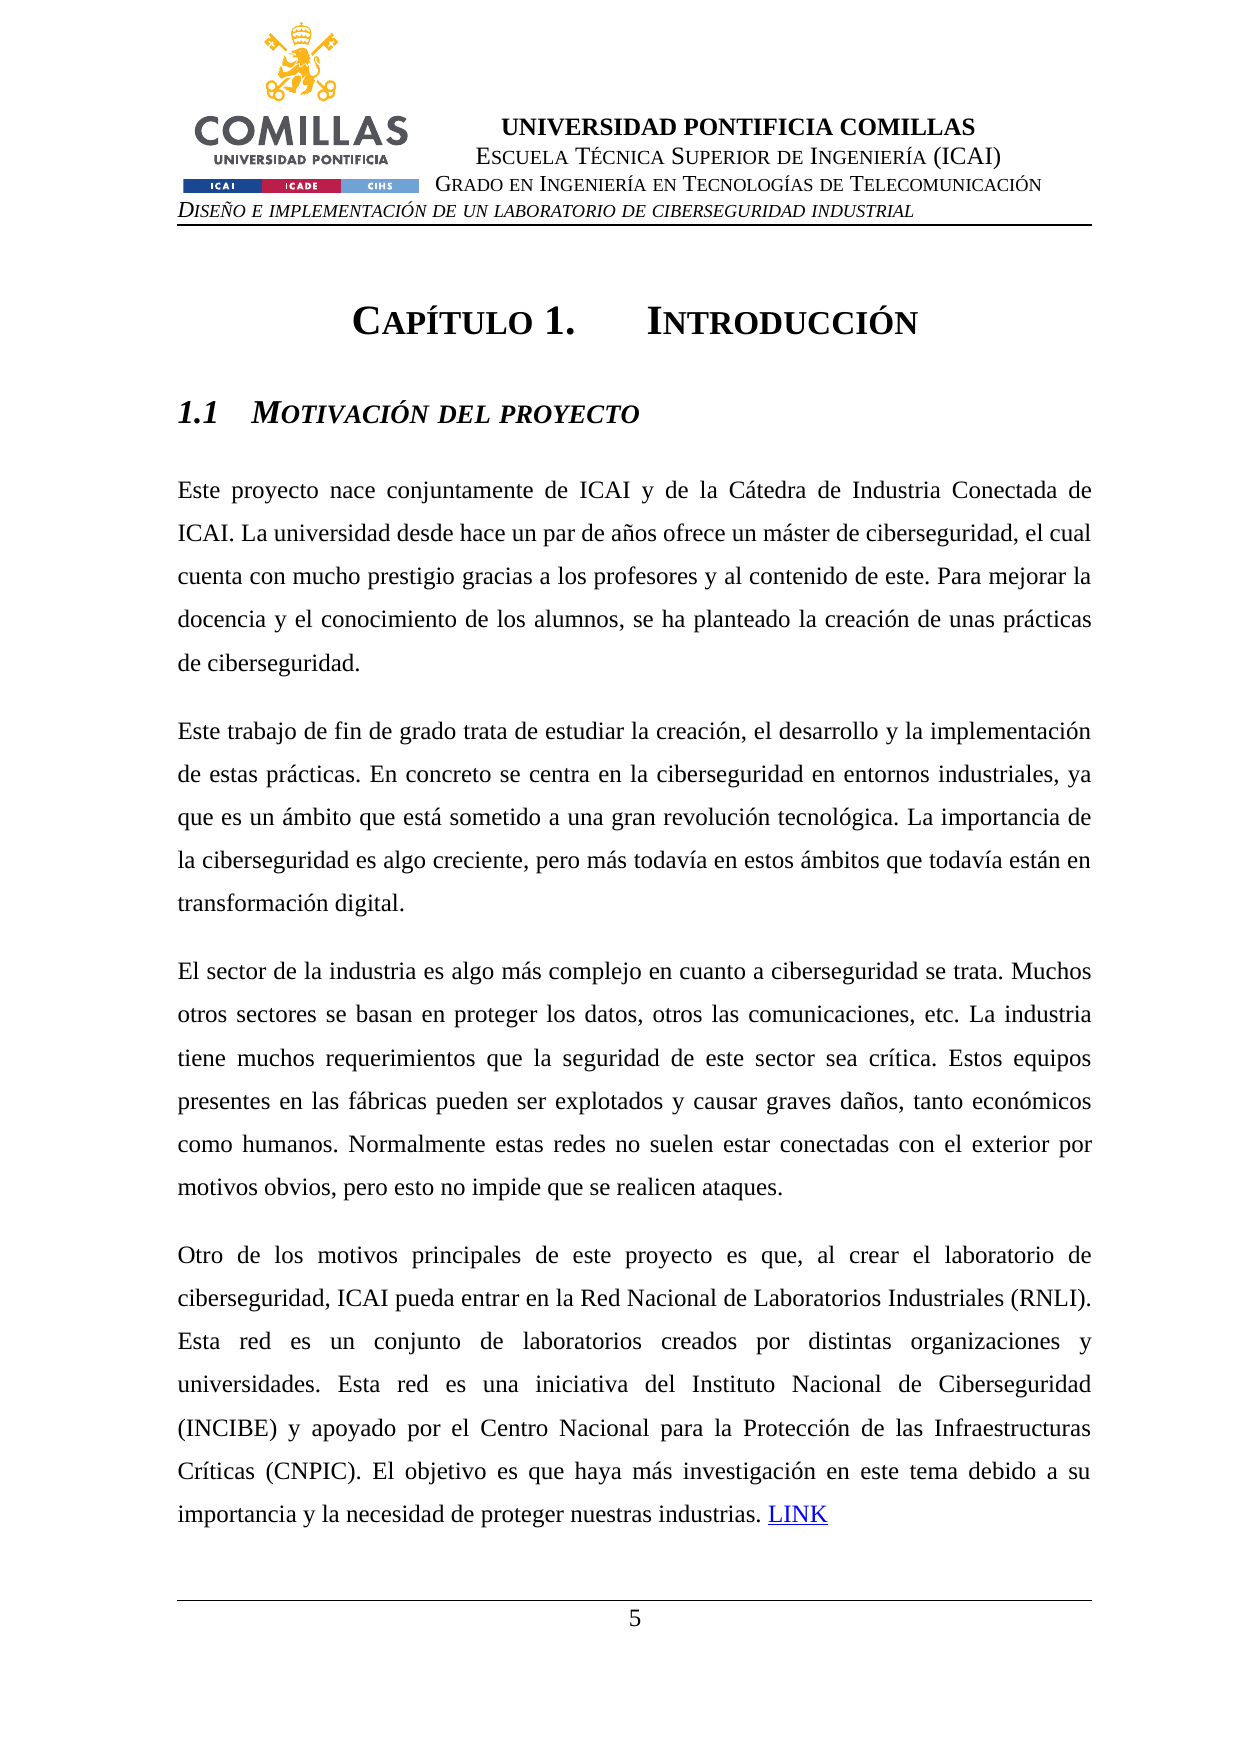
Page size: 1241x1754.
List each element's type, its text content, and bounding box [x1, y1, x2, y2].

subtitle Motivación del proyecto [177, 393, 1092, 431]
subtitle Introducción [177, 251, 1092, 355]
text Otro de los motivos principales de este proyecto es que, al crear el laboratorio de ciberseguridad, ICAI pueda entrar en la Red Nacional de Laboratorios Industriales (RNLI). Esta red es un conjunto de laboratorios creados por distintas organizaciones y universidades. Esta red es una iniciativa del Instituto Nacional de Ciberseguridad (INCIBE) y apoyado por el Centro Nacional para la Protección de las Infraestructuras Críticas (CNPIC). El objetivo es que haya más investigación en este tema debido a su importancia y la necesidad de proteger nuestras industrias. LINK [177, 1240, 1092, 1528]
text Este trabajo de fin de grado trata de estudiar la creación, el desarrollo y la implementación de estas prácticas. En concreto se centra en la ciberseguridad en entornos industriales, ya que es un ámbito que está sometido a una gran revolución tecnológica. La importancia de la ciberseguridad es algo creciente, pero más todavía en estos ámbitos que todavía están en transformación digital. [177, 716, 1092, 917]
text El sector de la industria es algo más complejo en cuanto a ciberseguridad se trata. Muchos otros sectores se basan en proteger los datos, otros las comunicaciones, etc. La industria tiene muchos requerimientos que la seguridad de este sector sea crítica. Estos equipos presentes en las fábricas pueden ser explotados y causar graves daños, tanto económicos como humanos. Normalmente estas redes no suelen estar conectadas con el exterior por motivos obvios, pero esto no impide que se realicen ataques. [177, 956, 1092, 1201]
text Este proyecto nace conjuntamente de ICAI y de la Cátedra de Industria Conectada de ICAI. La universidad desde hace un par de años ofrece un máster de ciberseguridad, el cual cuenta con mucho prestigio gracias a los profesores y al contenido de este. Para mejorar la docencia y el conocimiento de los alumnos, se ha planteado la creación de unas prácticas de ciberseguridad. [177, 475, 1092, 676]
